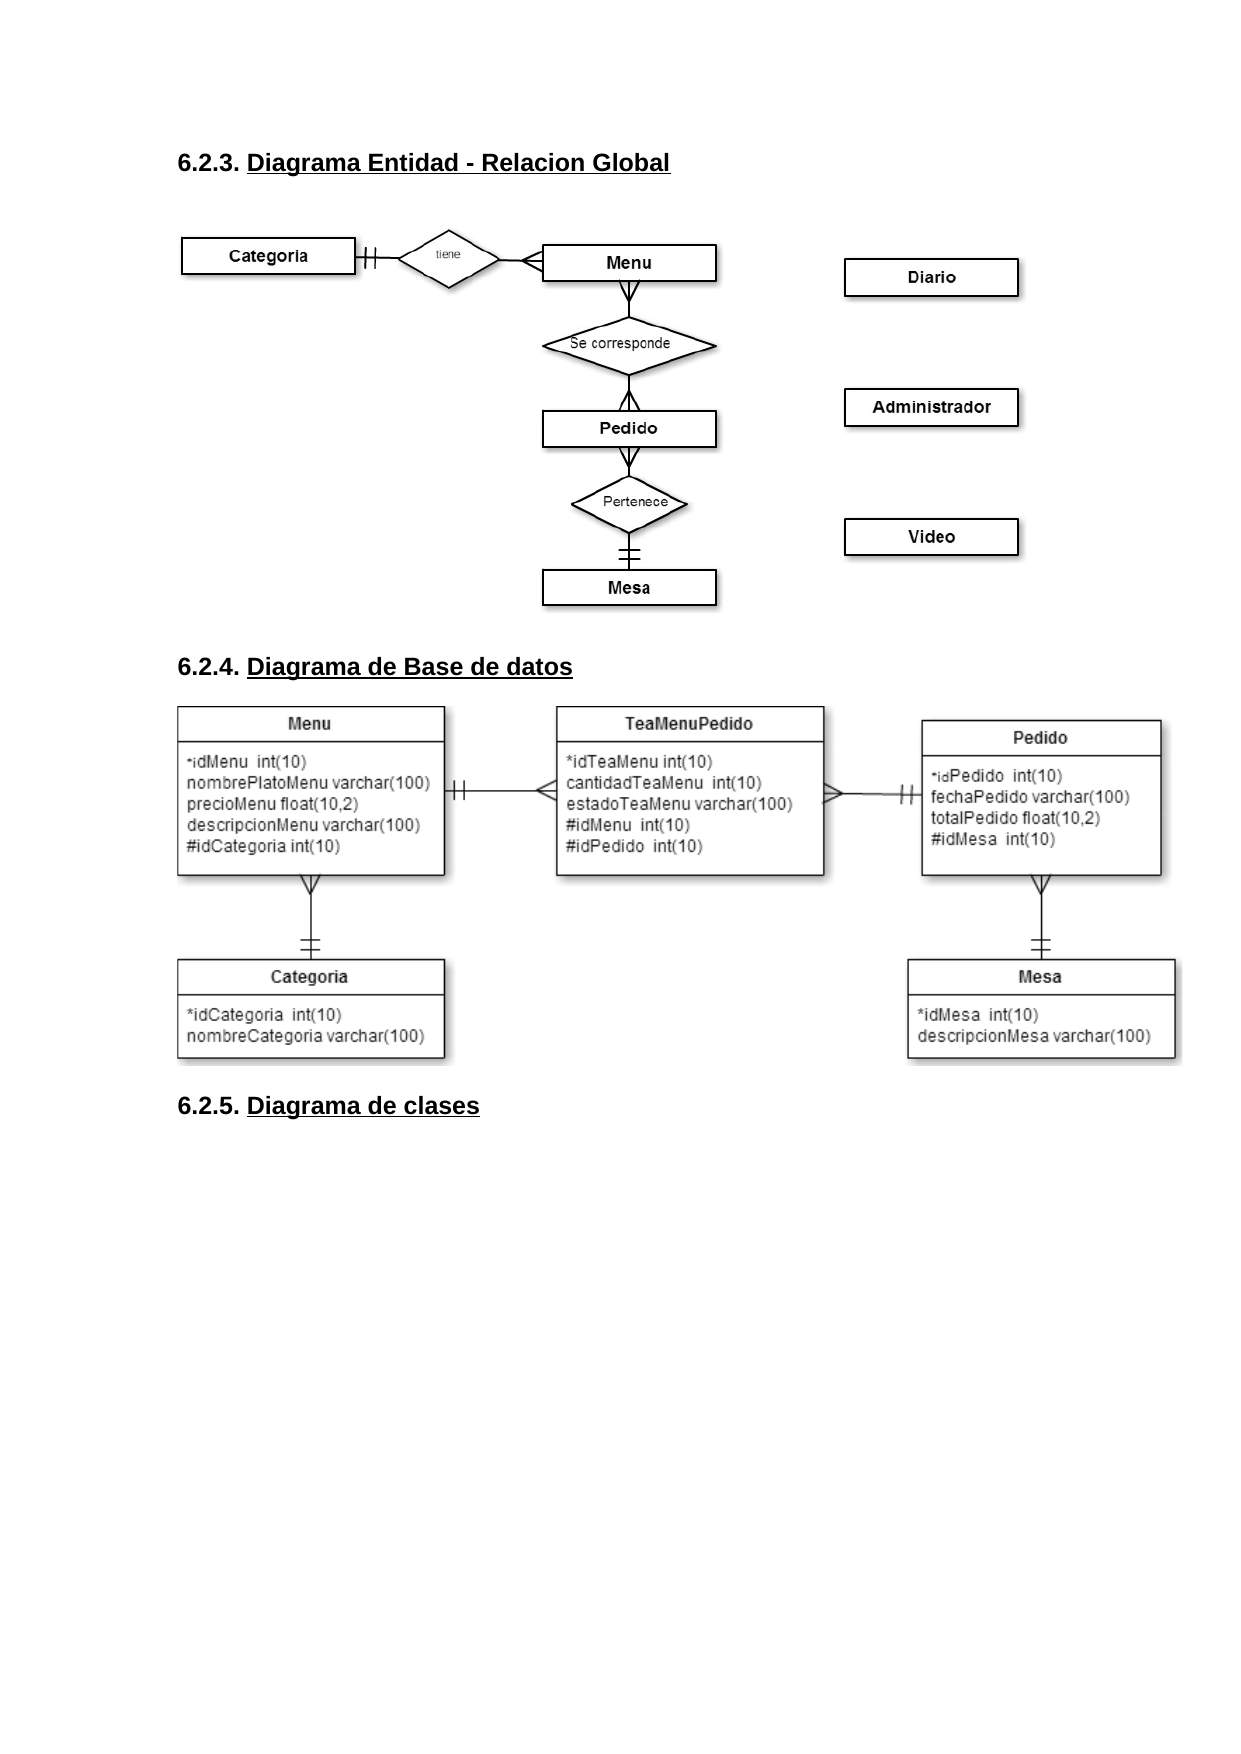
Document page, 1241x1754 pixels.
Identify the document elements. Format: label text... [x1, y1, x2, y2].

text 6.2.4. Diagrama de Base de datos [177, 652, 1063, 681]
picture [177, 201, 1063, 628]
text 6.2.3. Diagrama Entidad - Relacion Global [177, 148, 1063, 176]
picture [177, 706, 1183, 1066]
text 6.2.5. Diagrama de clases [177, 1091, 1063, 1119]
